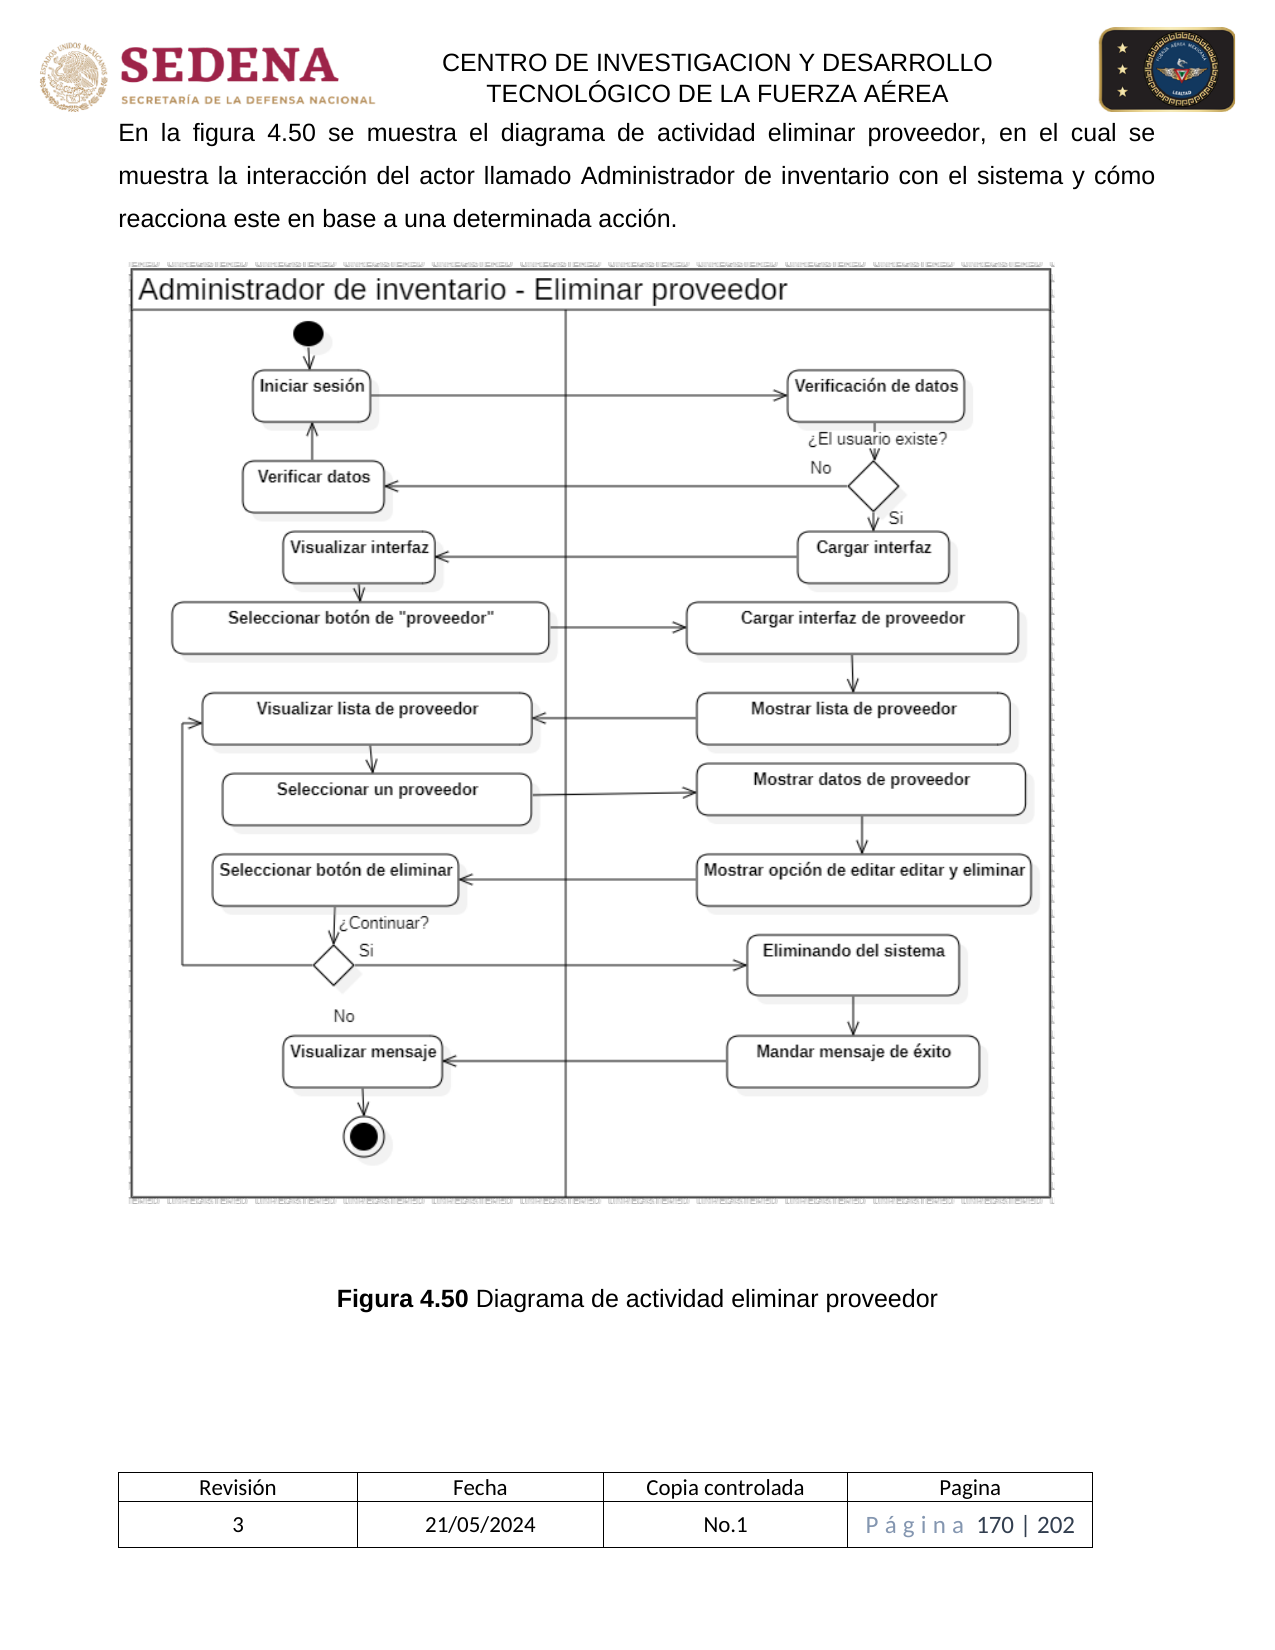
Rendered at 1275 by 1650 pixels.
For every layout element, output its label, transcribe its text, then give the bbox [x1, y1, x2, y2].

text En la figura 4.50 se muestra el diagrama de actividad eliminar proveedor, en el cual se muestra la interacción del actor llamado Administrador de inventario con el sistema y cómo reacciona este en base a una determinada acción. [118, 118, 1157, 233]
text Figura 4.50 Diagrama de actividad eliminar proveedor [118, 1284, 1157, 1313]
picture [128, 262, 1055, 1204]
picture [39, 27, 1236, 112]
